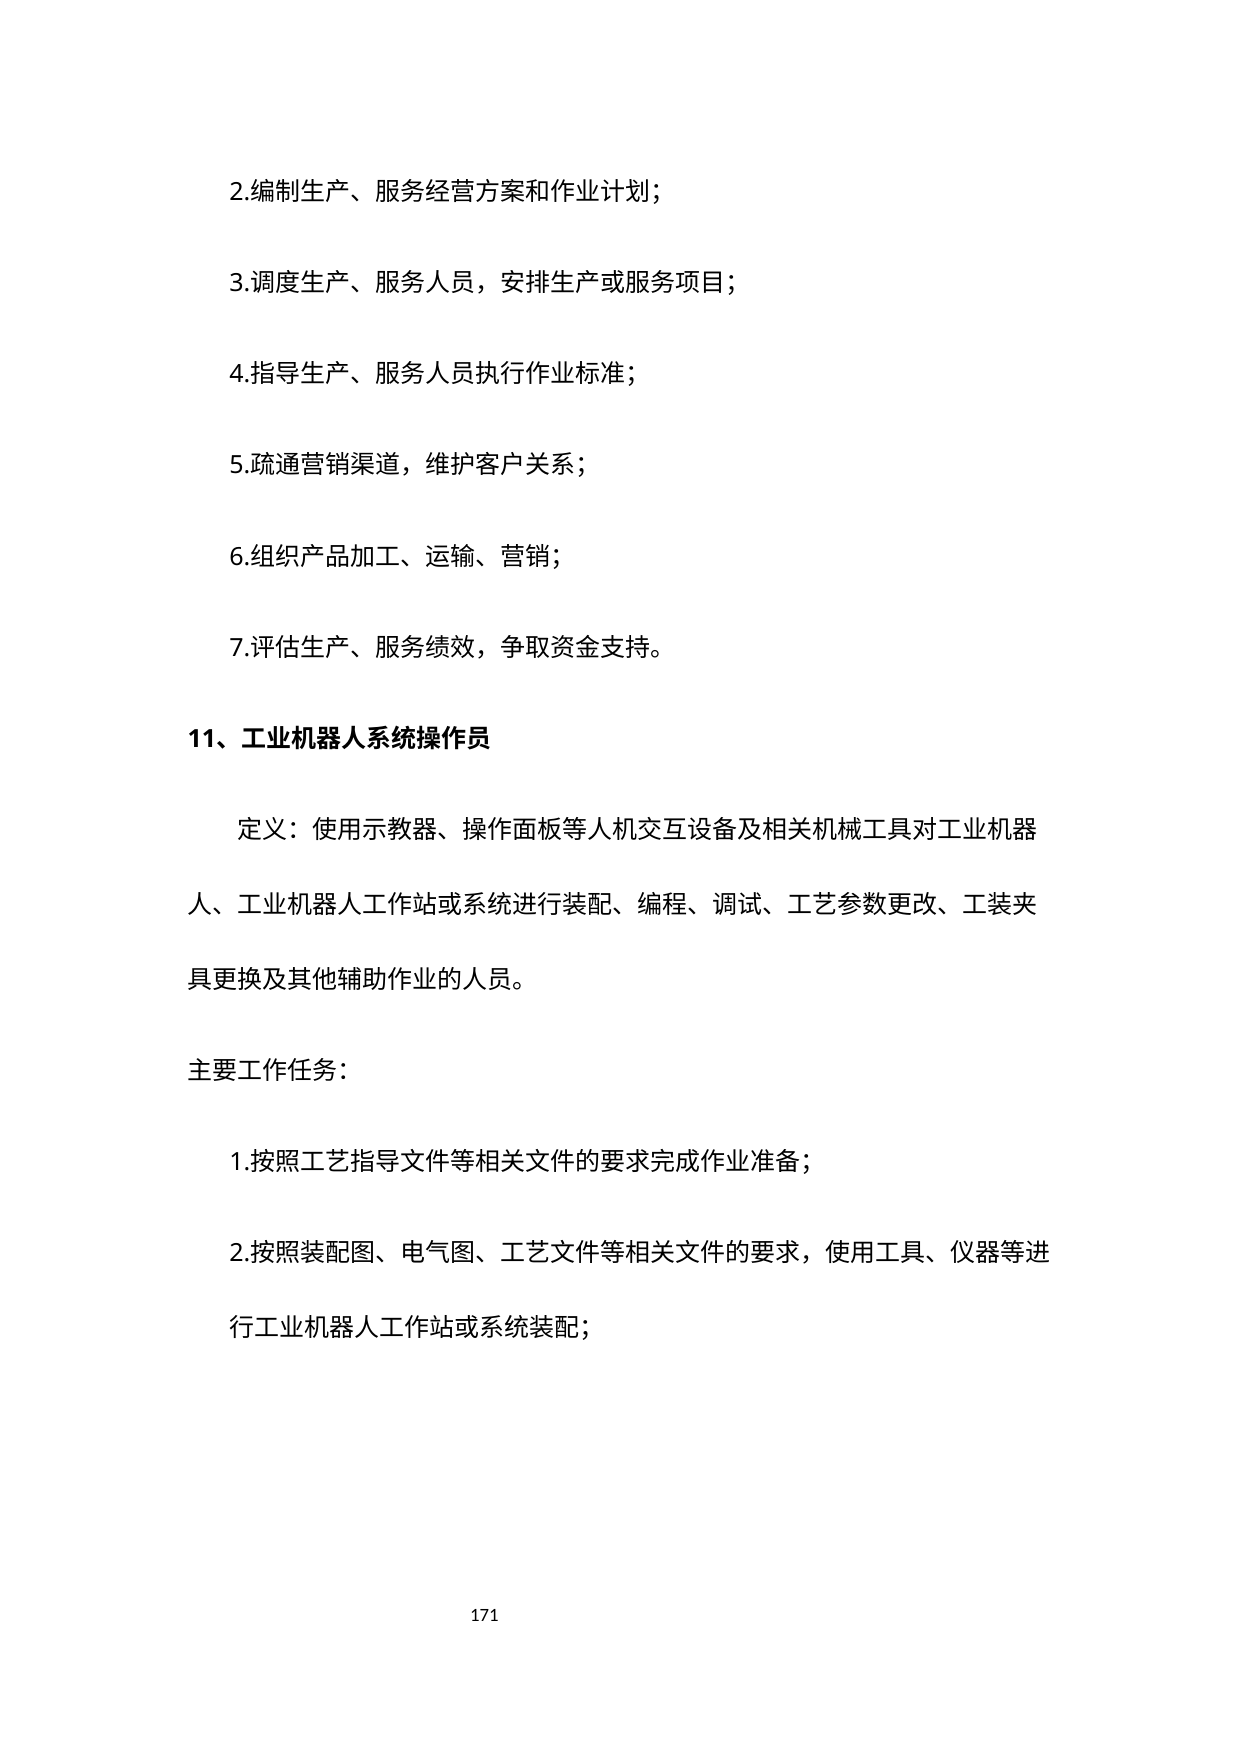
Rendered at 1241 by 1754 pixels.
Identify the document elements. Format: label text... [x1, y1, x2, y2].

text 3.调度生产、服务人员，安排生产或服务项目； [229, 248, 1053, 313]
text 4.指导生产、服务人员执行作业标准； [229, 339, 1053, 404]
text 5.疏通营销渠道，维护客户关系； [229, 430, 1053, 495]
text 主要工作任务： [187, 1036, 1053, 1101]
text 2.按照装配图、电气图、工艺文件等相关文件的要求，使用工具、仪器等进行工业机器人工作站或系统装配； [229, 1218, 1053, 1358]
text 11、工业机器人系统操作员 [187, 704, 1053, 769]
text 定义：使用示教器、操作面板等人机交互设备及相关机械工具对工业机器人、工业机器人工作站或系统进行装配、编程、调试、工艺参数更改、工装夹具更换及其他辅助作业的人员。 [187, 795, 1053, 1010]
text 6.组织产品加工、运输、营销； [229, 522, 1053, 587]
text 7.评估生产、服务绩效，争取资金支持。 [229, 613, 1053, 678]
text 2.编制生产、服务经营方案和作业计划； [229, 157, 1053, 222]
text 1.按照工艺指导文件等相关文件的要求完成作业准备； [229, 1127, 1053, 1192]
